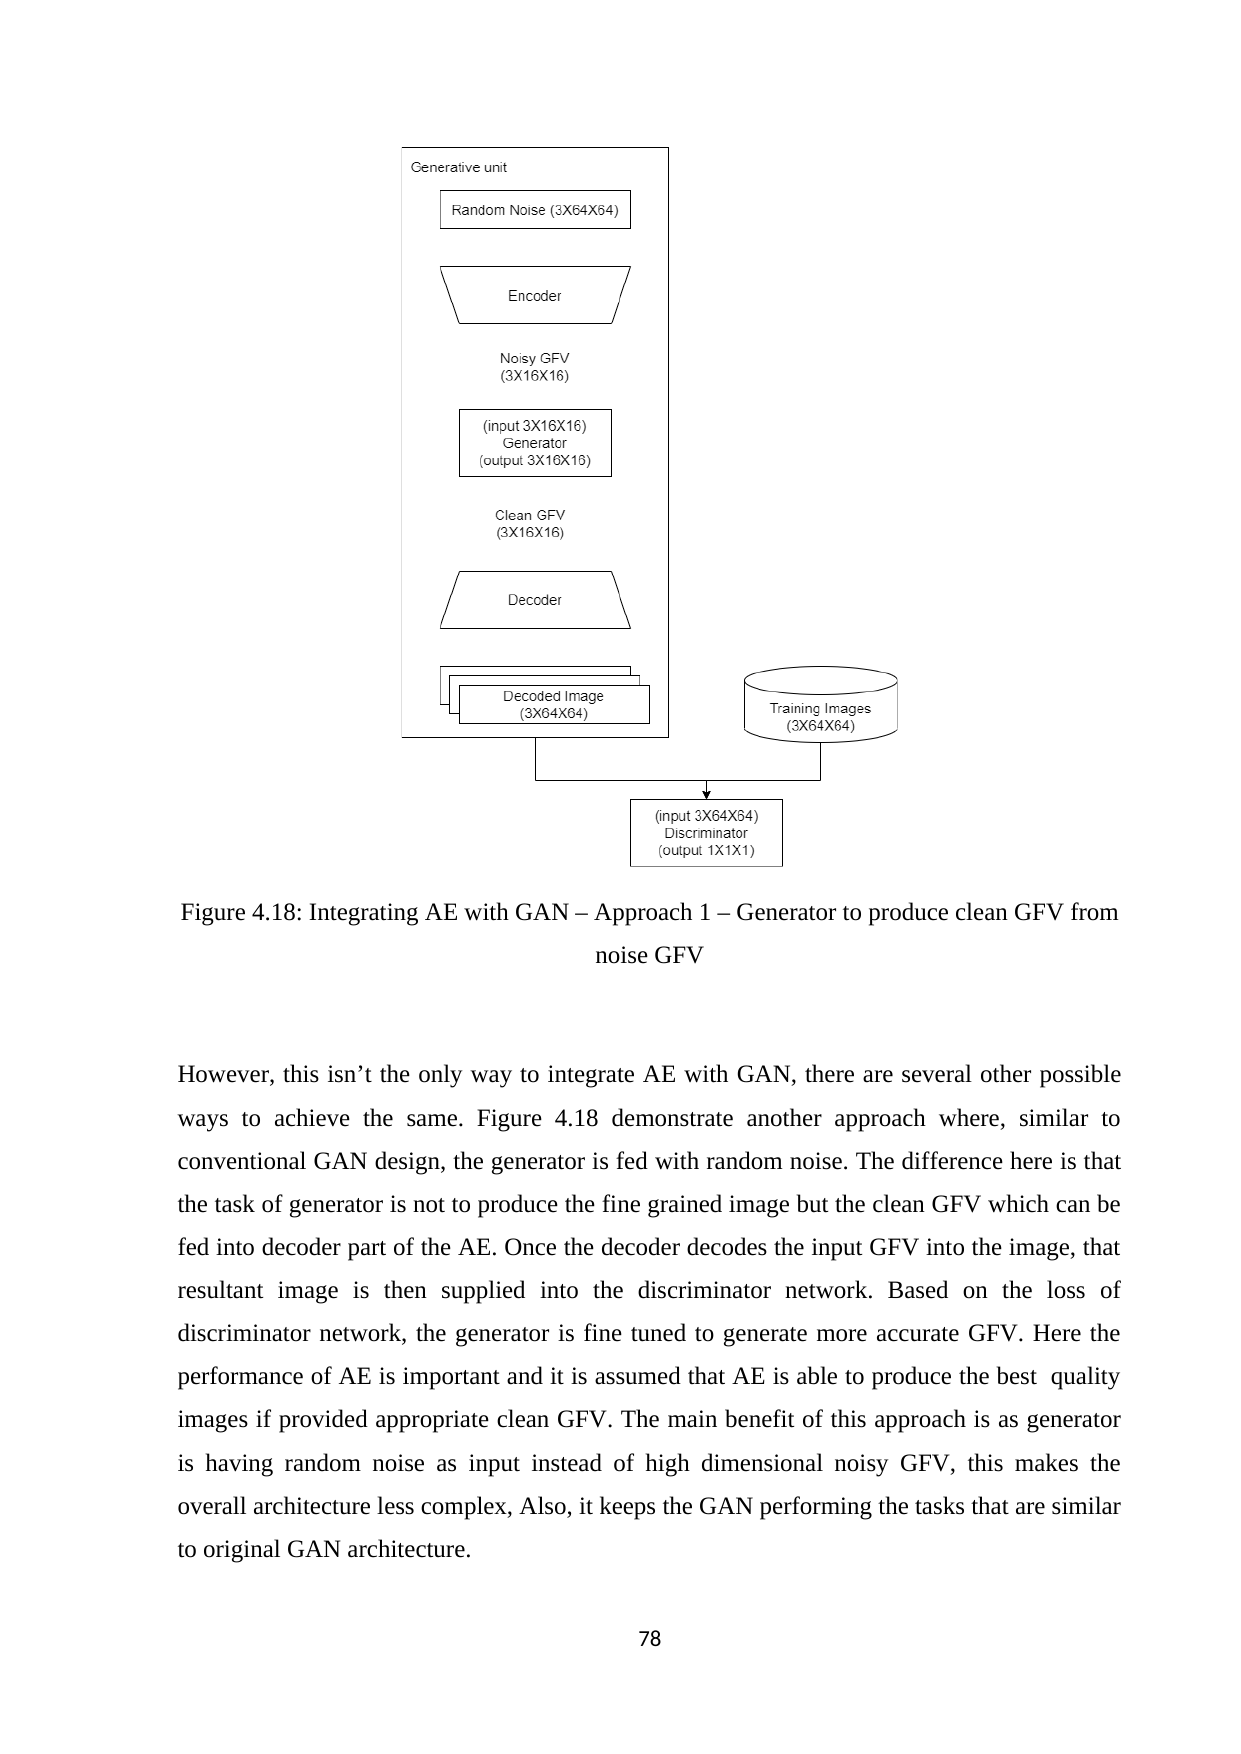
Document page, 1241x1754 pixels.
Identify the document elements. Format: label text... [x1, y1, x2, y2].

picture [401, 147, 898, 867]
text However, this isn’t the only way to integrate AE with GAN, there are several other possible ways to achieve the same. Figure 4.18 demonstrate another approach where, similar to conventional GAN design, the generator is fed with random noise. The difference here is that the task of generator is not to produce the fine grained image but the clean GFV which can be fed into decoder part of the AE. Once the decoder decodes the input GFV into the image, that resultant image is then supplied into the discriminator network. Based on the loss of discriminator network, the generator is fine tuned to generate more accurate GFV. Here the performance of AE is important and it is assumed that AE is able to produce the best quality images if provided appropriate clean GFV. The main benefit of this approach is as generator is having random noise as input instead of high dimensional noisy GFV, this makes the overall architecture less complex, Also, it keeps the GAN performing the tasks that are similar to original GAN architecture. [177, 1059, 1122, 1563]
text Figure 4.18: Integrating AE with GAN – Approach 1 – Generator to produce clean GFV from noise GFV [177, 897, 1122, 969]
